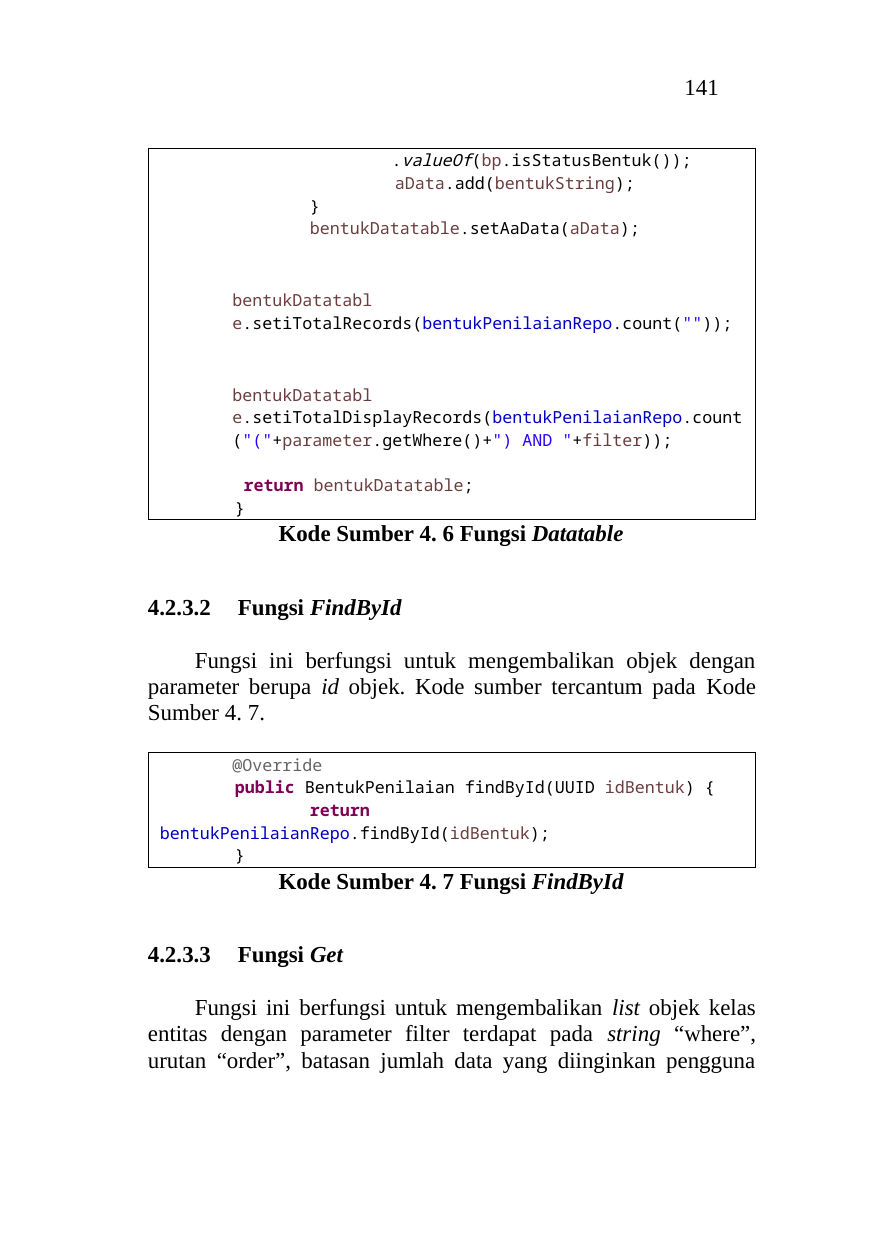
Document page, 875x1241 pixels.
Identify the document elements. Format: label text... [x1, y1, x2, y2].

subtitle Fungsi FindById [148, 594, 756, 620]
text Kode Sumber 4. 6 Fungsi Datatable [148, 520, 756, 547]
text Kode Sumber 4. 7 Fungsi FindById [148, 868, 756, 894]
text Fungsi ini berfungsi untuk mengembalikan objek dengan parameter berupa id objek. Kode sumber tercantum pada Kode Sumber 4. 7. [148, 647, 756, 726]
subtitle Fungsi Get [148, 941, 756, 968]
table_header @Override public BentukPenilaian findById(UUID idBentuk) { return bentukPenilaianRepo.findById(idBentuk); } [149, 753, 755, 867]
